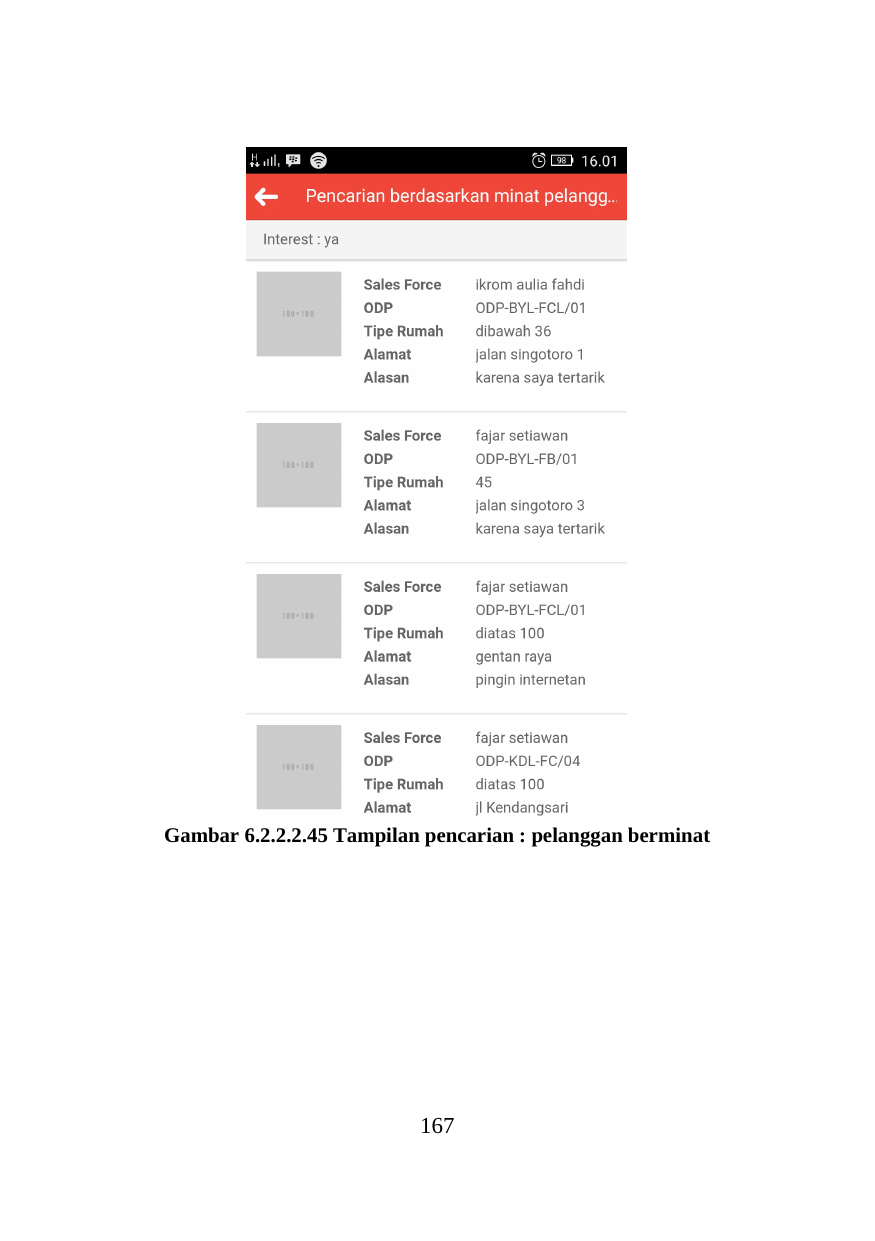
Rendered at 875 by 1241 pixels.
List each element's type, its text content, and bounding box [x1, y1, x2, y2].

picture [246, 147, 627, 823]
